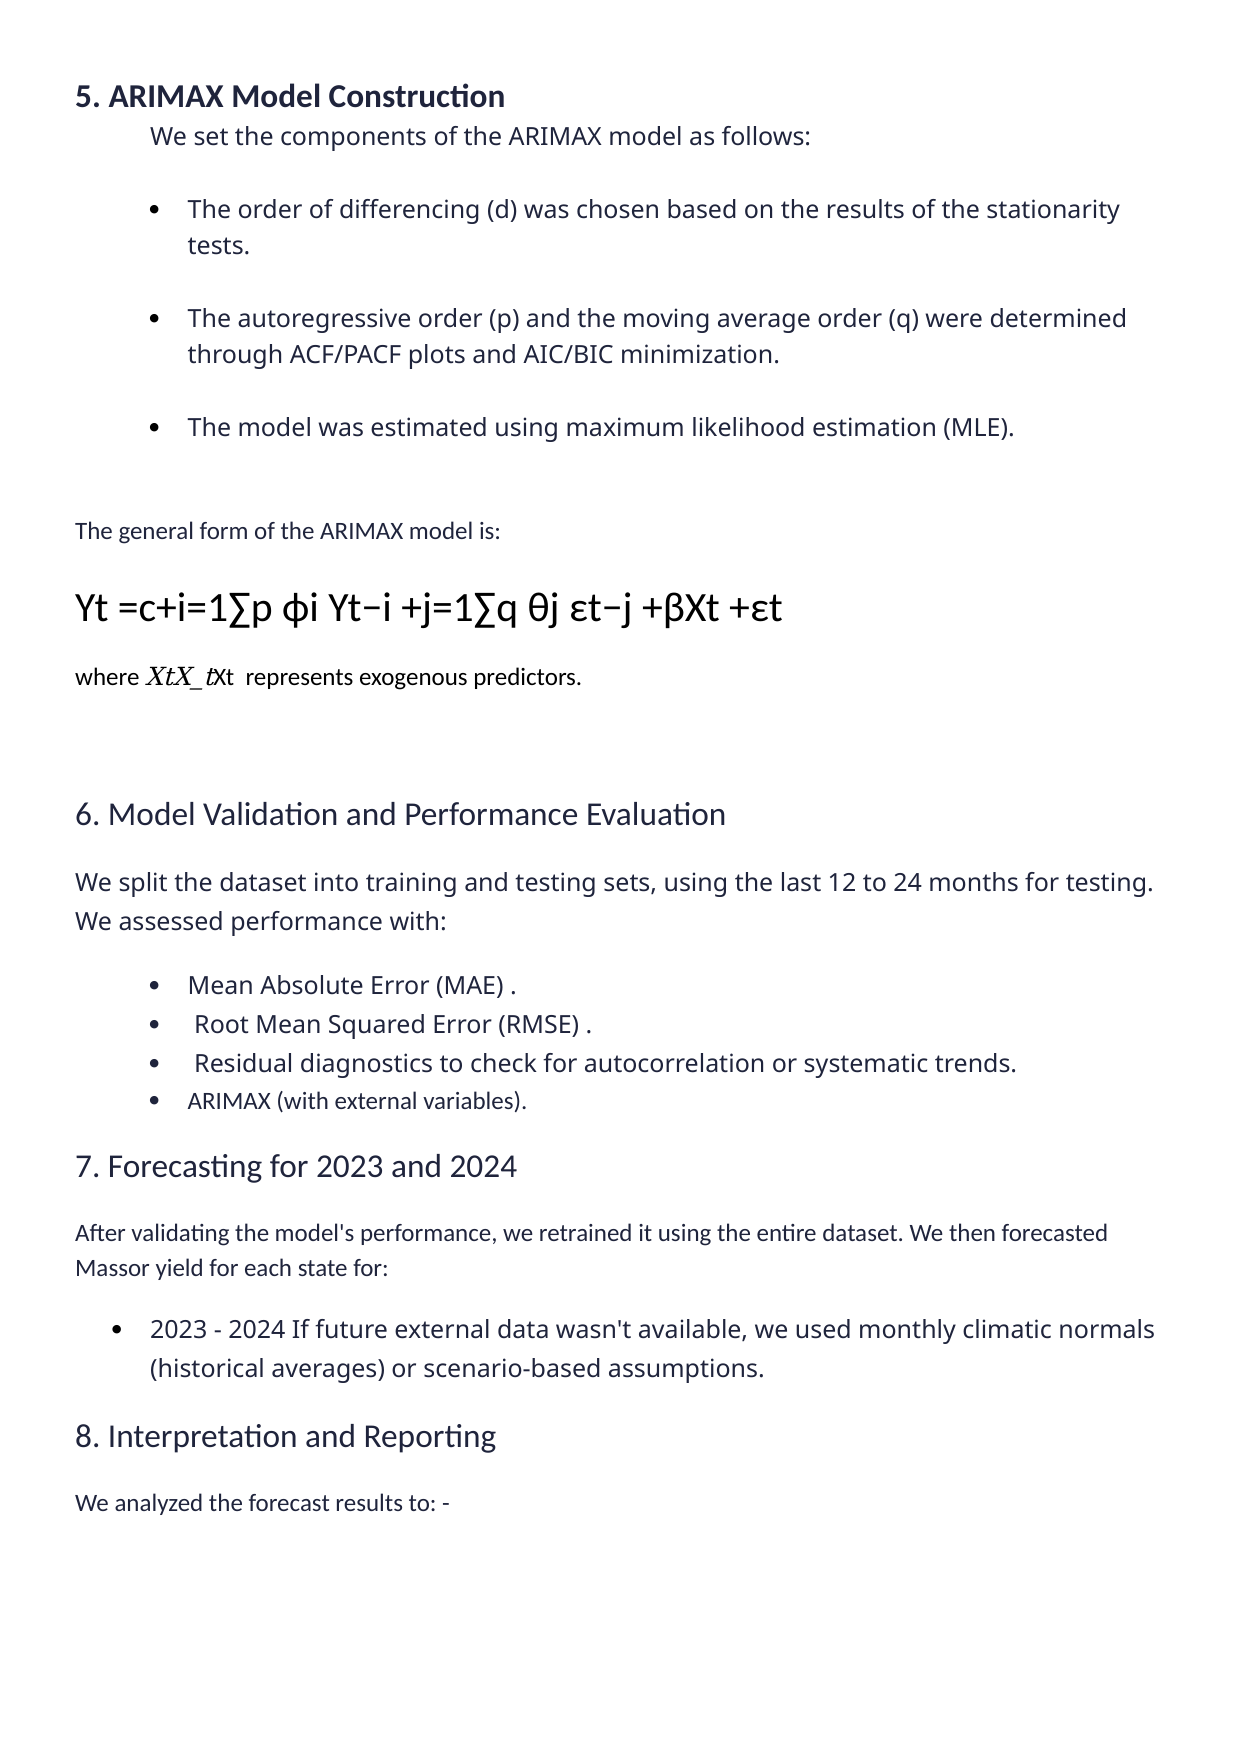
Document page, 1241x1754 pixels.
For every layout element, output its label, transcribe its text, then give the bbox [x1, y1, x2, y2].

list Root Mean Squared Error (RMSE) . [150, 1007, 1165, 1041]
list The autoregressive order (p) and the moving average order (q) were determined through ACF/PACF plots and AIC/BIC minimization. [150, 300, 1165, 371]
text The general form of the ARIMAX model is: [75, 516, 1165, 546]
list Residual diagnostics to check for autocorrelation or systematic trends. [150, 1046, 1165, 1080]
text 7. Forecasting for 2023 and 2024 [75, 1145, 1165, 1186]
text where XtX_tXt represents exogenous predictors. [75, 660, 1165, 691]
list The model was estimated using maximum likelihood estimation (MLE). [150, 409, 1165, 443]
list ARIMAX (with external variables). [150, 1085, 1165, 1116]
text 5. ARIMAX Model Construction [75, 75, 1165, 116]
text 6. Model Validation and Performance Evaluation [75, 792, 1165, 833]
text After validating the model's performance, we retrained it using the entire dataset. We then forecasted Massor yield for each state for: [75, 1217, 1165, 1282]
list We set the components of the ARIMAX model as follows: [150, 118, 1165, 153]
text We split the dataset into training and testing sets, using the last 12 to 24 months for testing. We assessed performance with: [75, 864, 1165, 937]
list Mean Absolute Error (MAE) . [150, 968, 1165, 1002]
list The order of differencing (d) was chosen based on the results of the stationarity tests. [150, 191, 1165, 262]
text We analyzed the forecast results to: - [75, 1487, 1165, 1517]
text 8. Interpretation and Reporting [75, 1415, 1165, 1456]
text Yt =c+i=1∑p ϕi Yt−i +j=1∑q θj εt−j +βXt +εt [75, 581, 1165, 632]
list 2023 - 2024 If future external data wasn't available, we used monthly climatic normals (historical averages) or scenario-based assumptions. [112, 1312, 1165, 1385]
